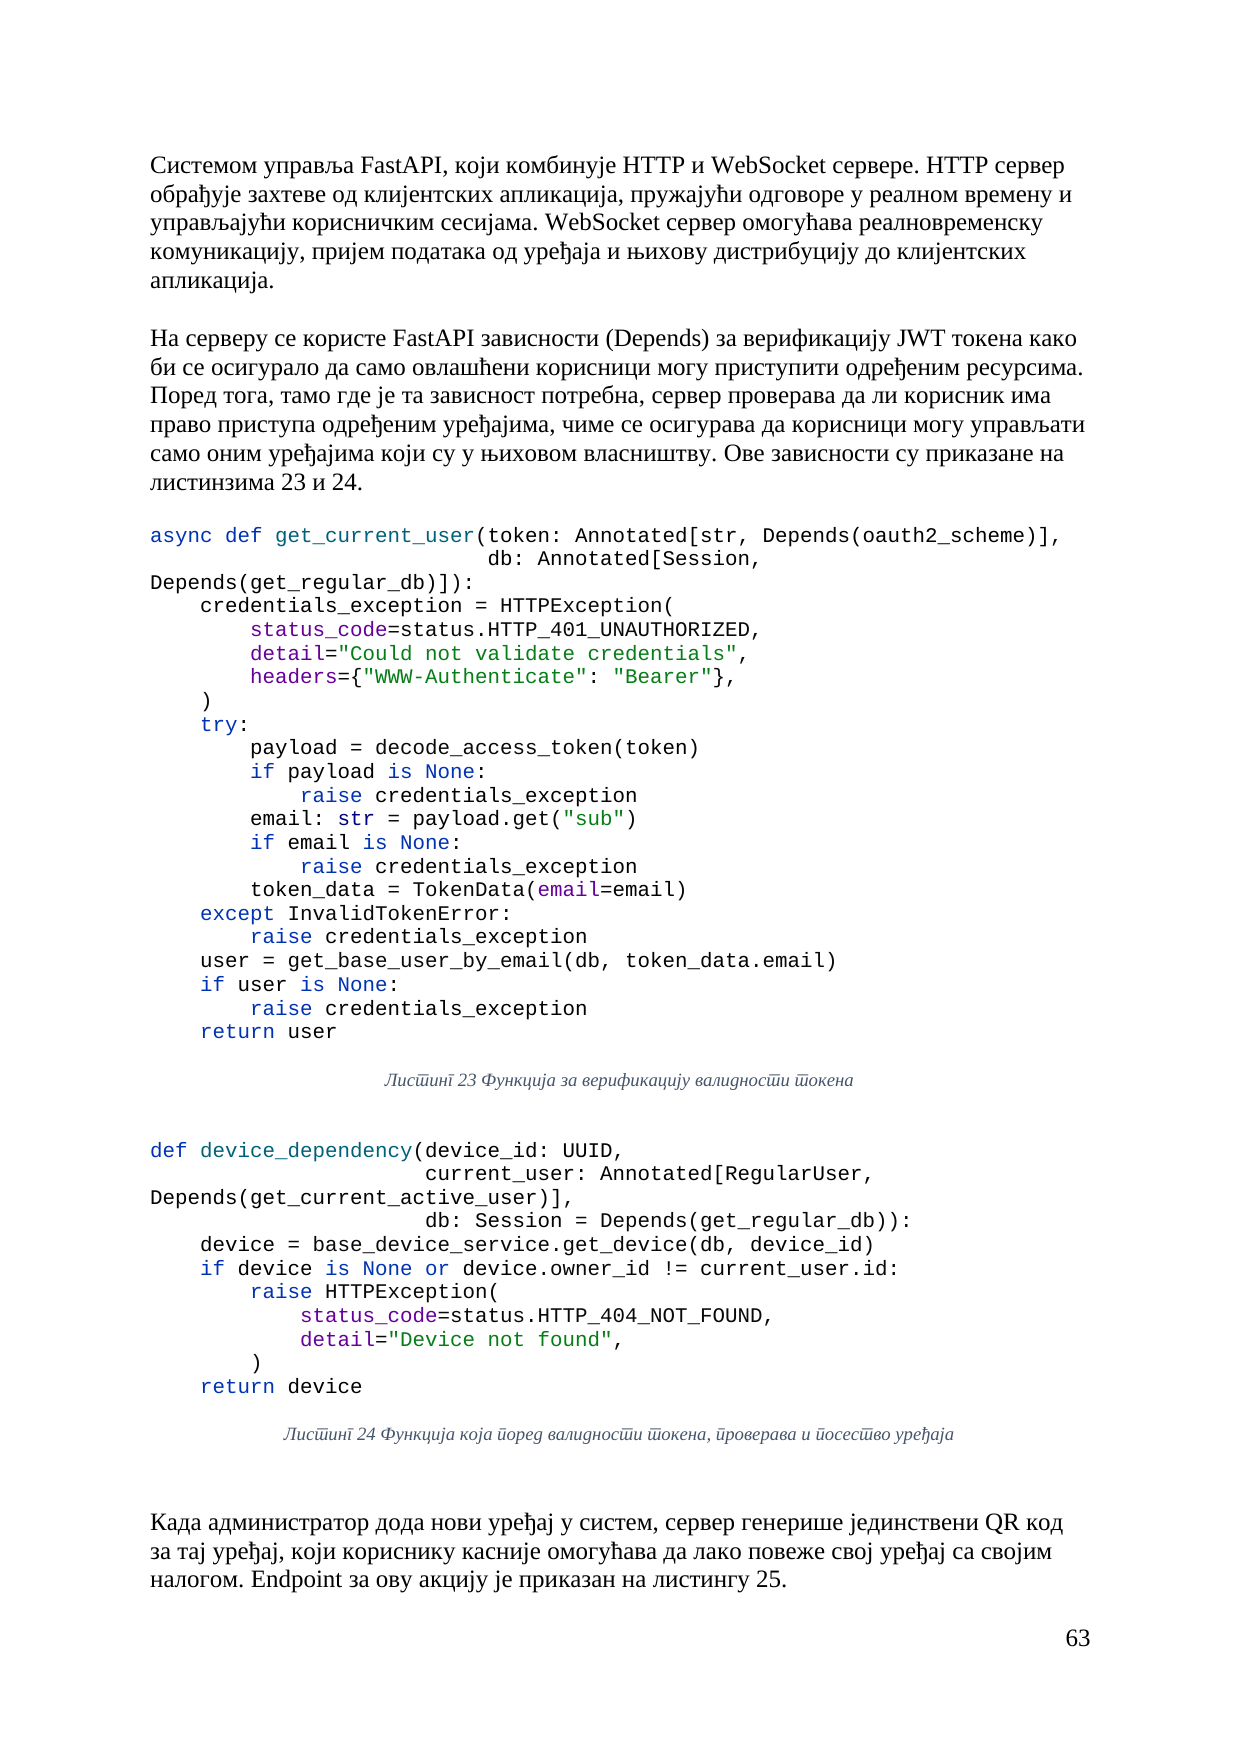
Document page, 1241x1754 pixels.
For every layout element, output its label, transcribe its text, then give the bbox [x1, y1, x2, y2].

text Системом управља FastAPI, који комбинује HTTP и WebSocket сервере. HTTP сервер обрађује захтеве од клијентских апликација, пружајући одговоре у реалном времену и управљајући корисничким сесијама. WebSocket сервер омогућава реалновременску комуникацију, пријем података од уређаја и њихову дистрибуцију до клијентских апликација. [150, 150, 1090, 294]
text Када администратор дода нови уређај у систем, сервер генерише јединствени QR код за тај уређај, који кориснику касније омогућава да лако повежe свој уређај са својим налогом. Endpoint за ову акцију је приказан на листингу 25. [150, 1507, 1090, 1593]
text Листинг 24 Функција која поред валидности токена, проверава и посество уређаја [150, 1423, 1090, 1445]
text Листинг 23 Функција за верификацију валидности токена [150, 1068, 1090, 1090]
text def device_dependency(device_id: UUID, current_user: Annotated[RegularUser, Depends(get_current_active_user)], db: Session = Depends(get_regular_db)): device = base_device_service.get_device(db, device_id) if device is None or device.owner_id != current_user.id: raise HTTPException( status_code=status.HTTP_404_NOT_FOUND, detail="Device not found", ) return device [150, 1139, 1090, 1400]
text async def get_current_user(token: Annotated[str, Depends(oauth2_scheme)], db: Annotated[Session, Depends(get_regular_db)]): credentials_exception = HTTPException( status_code=status.HTTP_401_UNAUTHORIZED, detail="Could not validate credentials", headers={"WWW-Authenticate": "Bearer"}, ) try: payload = decode_access_token(token) if payload is None: raise credentials_exception email: str = payload.get("sub") if email is None: raise credentials_exception token_data = TokenData(email=email) except InvalidTokenError: raise credentials_exception user = get_base_user_by_email(db, token_data.email) if user is None: raise credentials_exception return user [150, 524, 1090, 1045]
text На серверу се користе FastAPI зависности (Depends) за верификацију JWT токена како би се осигурало да само овлашћени корисници могу приступити одређеним ресурсима. Поред тога, тамо где је та зависност потребна, сервер проверава да ли корисник има право приступа одређеним уређајима, чиме се осигурава да корисници могу управљати само оним уређајима који су у њиховом власништву. Ове зависности су приказане на листинзима 23 и 24. [150, 323, 1090, 495]
